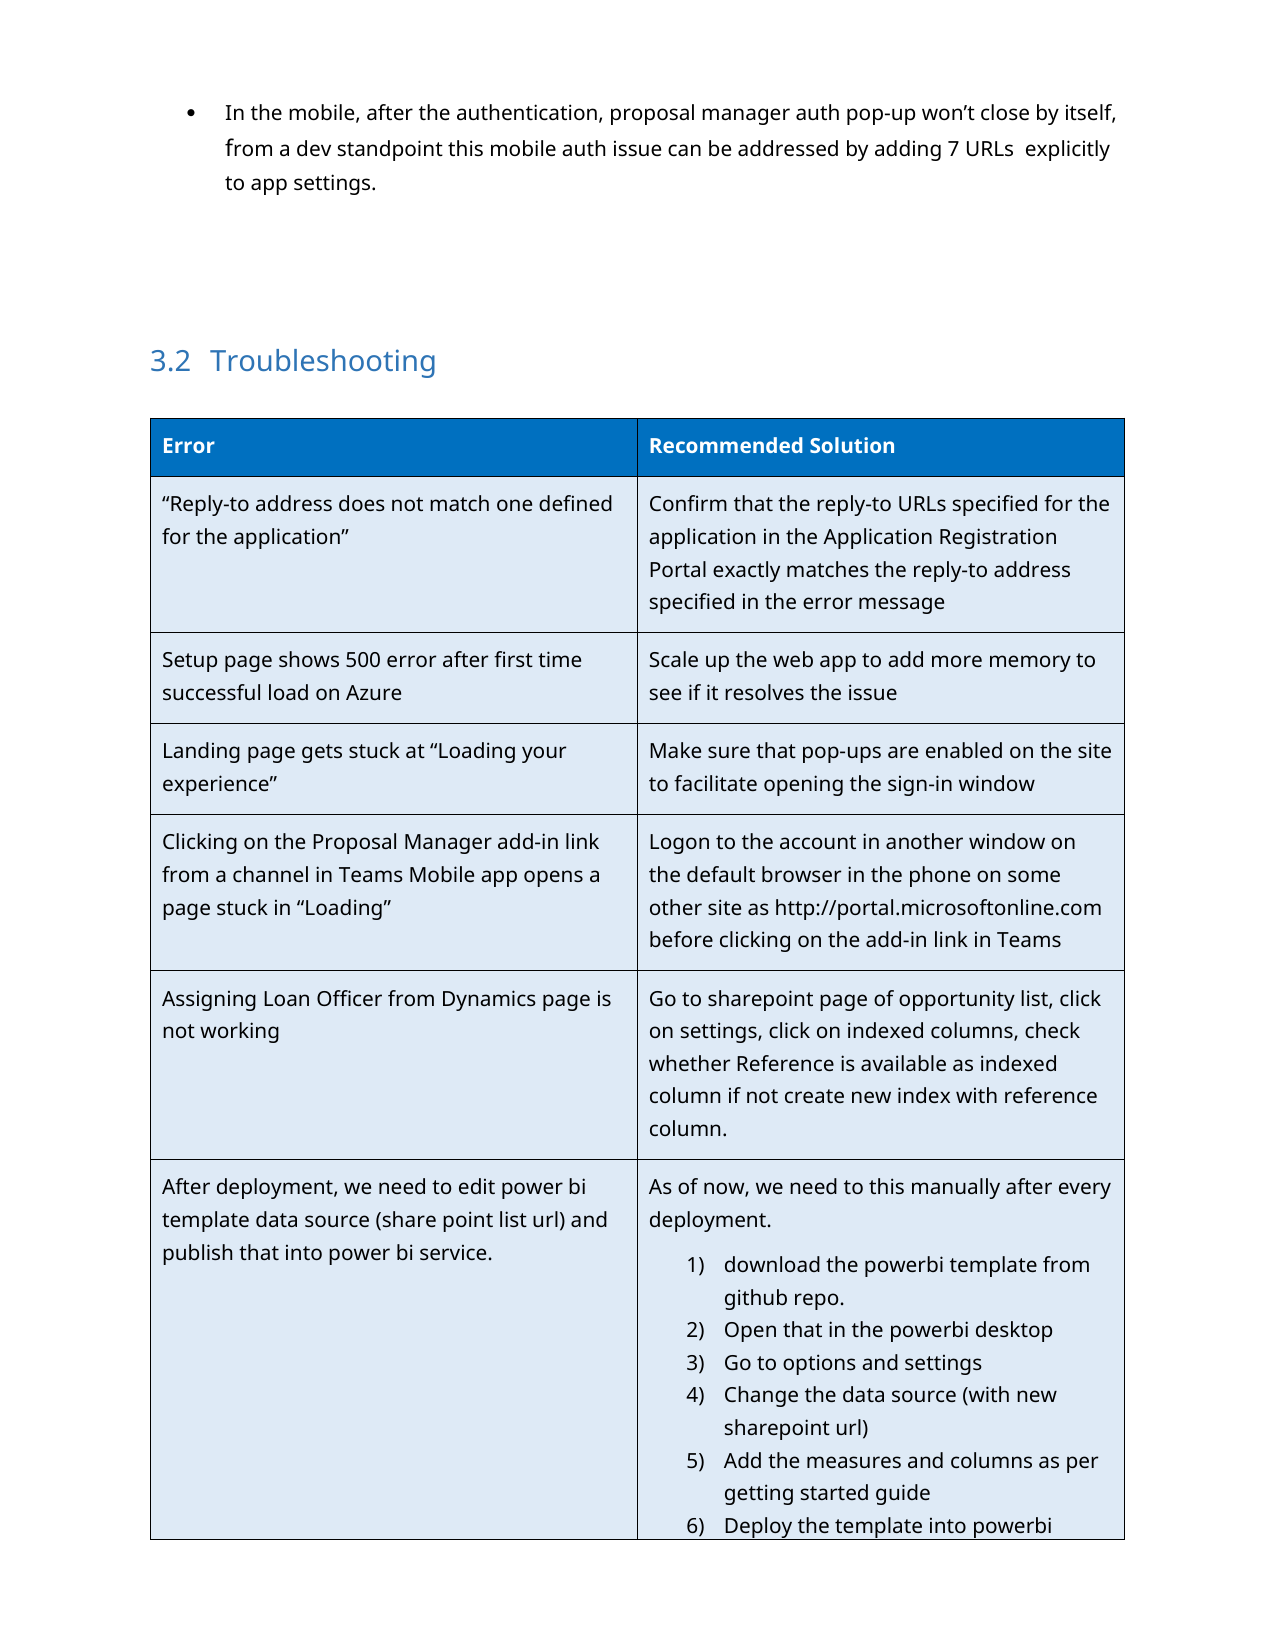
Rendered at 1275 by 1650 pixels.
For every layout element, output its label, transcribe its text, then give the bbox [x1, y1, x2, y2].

subtitle Troubleshooting [150, 340, 1125, 380]
table_cell Scale up the web app to add more memory to see if it resolves the issue [638, 633, 1124, 723]
table_cell Clicking on the Proposal Manager add-in link from a channel in Teams Mobile app opens a page stuck in “Loading” [151, 815, 637, 970]
table_header Recommended Solution [638, 419, 1124, 476]
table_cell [151, 1160, 637, 1539]
table_cell “Reply-to address does not match one defined for the application” [151, 477, 637, 632]
table_cell Make sure that pop-ups are enabled on the site to facilitate opening the sign-in window [638, 724, 1124, 814]
table_cell Go to sharepoint page of opportunity list, click on settings, click on indexed columns, check whether Reference is available as indexed column if not create new index with reference column. [638, 971, 1124, 1159]
table_cell Assigning Loan Officer from Dynamics page is not working [151, 971, 637, 1159]
table_cell Logon to the account in another window on the default browser in the phone on some other site as http://portal.microsoftonline.com before clicking on the add-in link in Teams [638, 815, 1124, 970]
table_cell Landing page gets stuck at “Loading your experience” [151, 724, 637, 814]
table_header Error [151, 419, 637, 476]
table_cell Setup page shows 500 error after first time successful load on Azure [151, 633, 637, 723]
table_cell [638, 1160, 1124, 1539]
table_cell Confirm that the reply-to URLs specified for the application in the Application Registration Portal exactly matches the reply-to address specified in the error message [638, 477, 1124, 632]
list In the mobile, after the authentication, proposal manager auth pop-up won’t close by itself, from a dev standpoint this mobile auth issue can be addressed by adding 7 URLs explicitly to app settings. [187, 96, 1125, 196]
